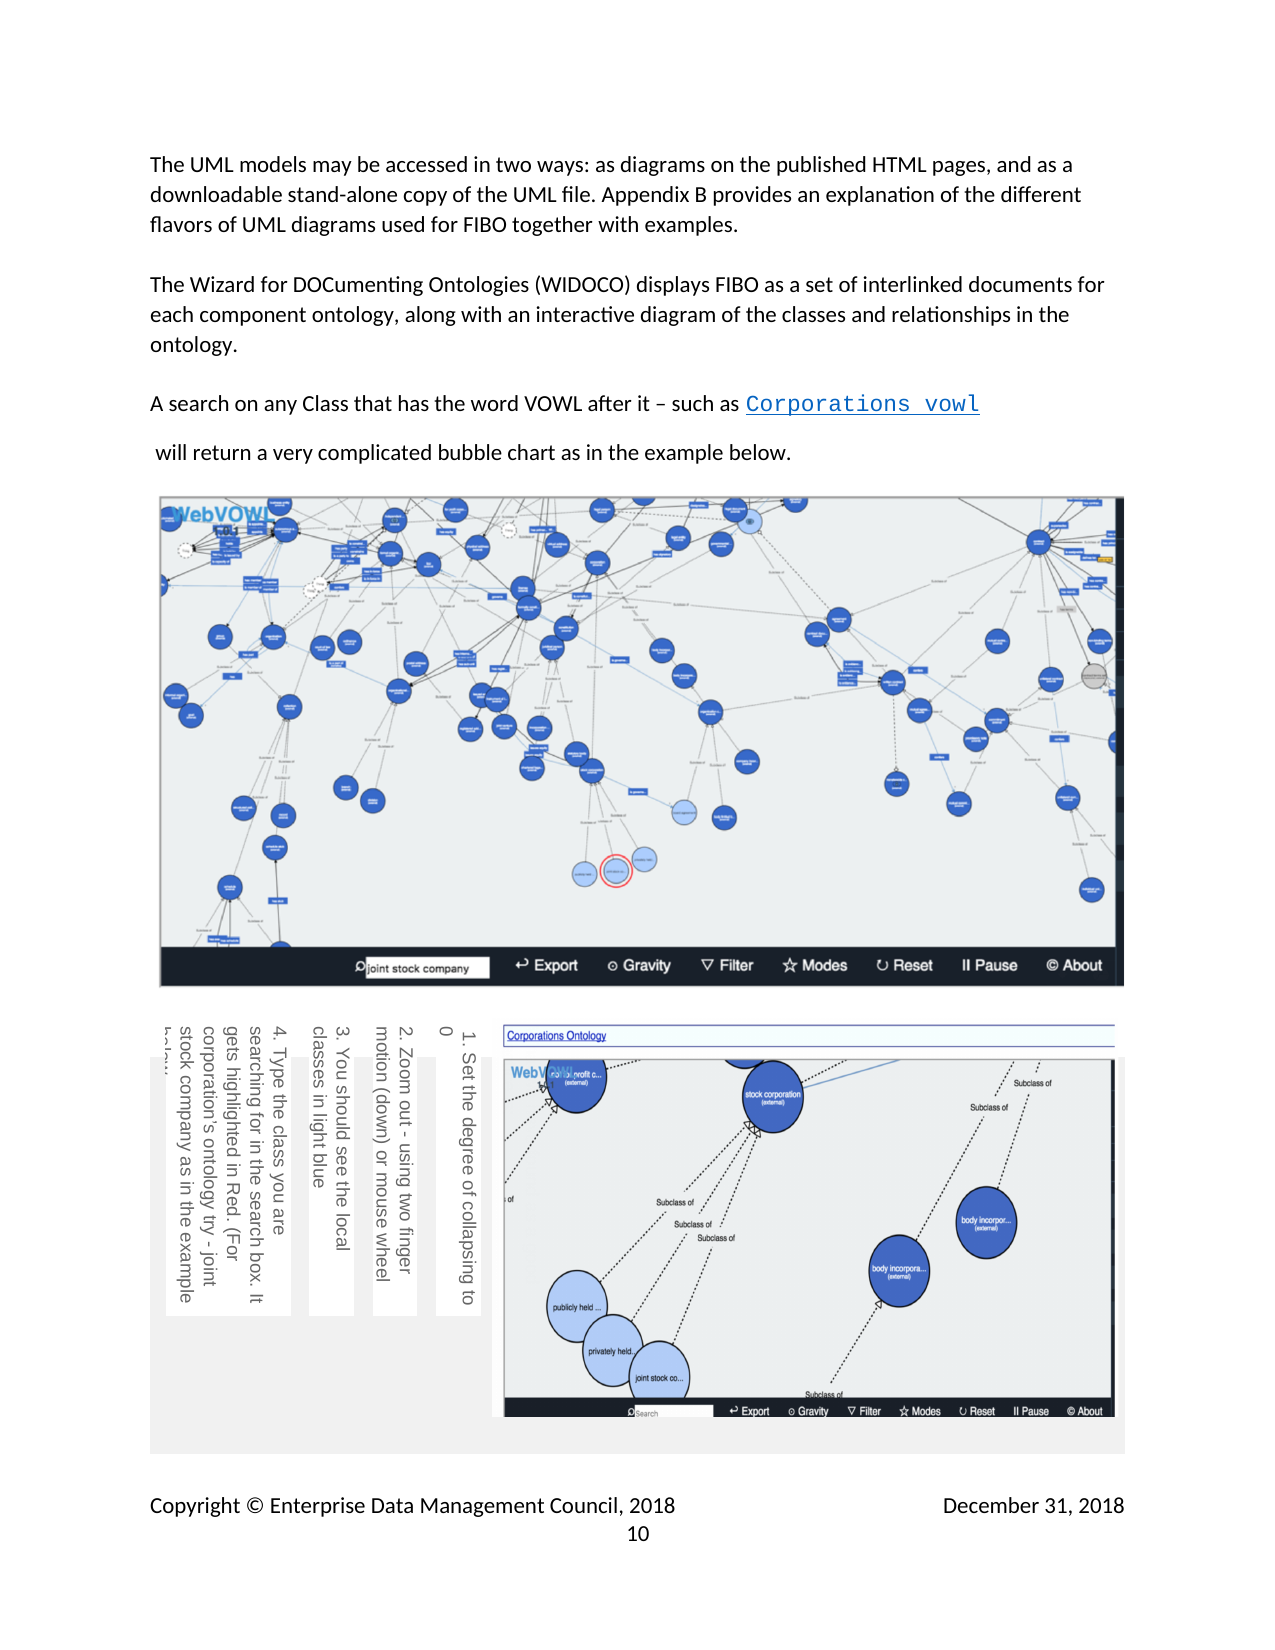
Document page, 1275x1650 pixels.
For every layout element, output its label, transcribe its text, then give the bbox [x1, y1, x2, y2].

picture [492, 1018, 1119, 1417]
text The Wizard for DOCumenting Ontologies (WIDOCO) displays FIBO as a set of interlinked documents for each component ontology, along with an interactive diagram of the classes and relationships in the ontology. [150, 270, 1125, 358]
text will return a very complicated bubble chart as in the example below. [150, 438, 1125, 466]
text A search on any Class that has the word VOWL after it – such as Corporations vowl [150, 389, 1125, 419]
picture [150, 484, 1125, 990]
text The UML models may be accessed in two ways: as diagrams on the published HTML pages, and as a downloadable stand-alone copy of the UML file. Appendix B provides an explanation of the different flavors of UML diagrams used for FIBO together with examples. [150, 150, 1125, 238]
